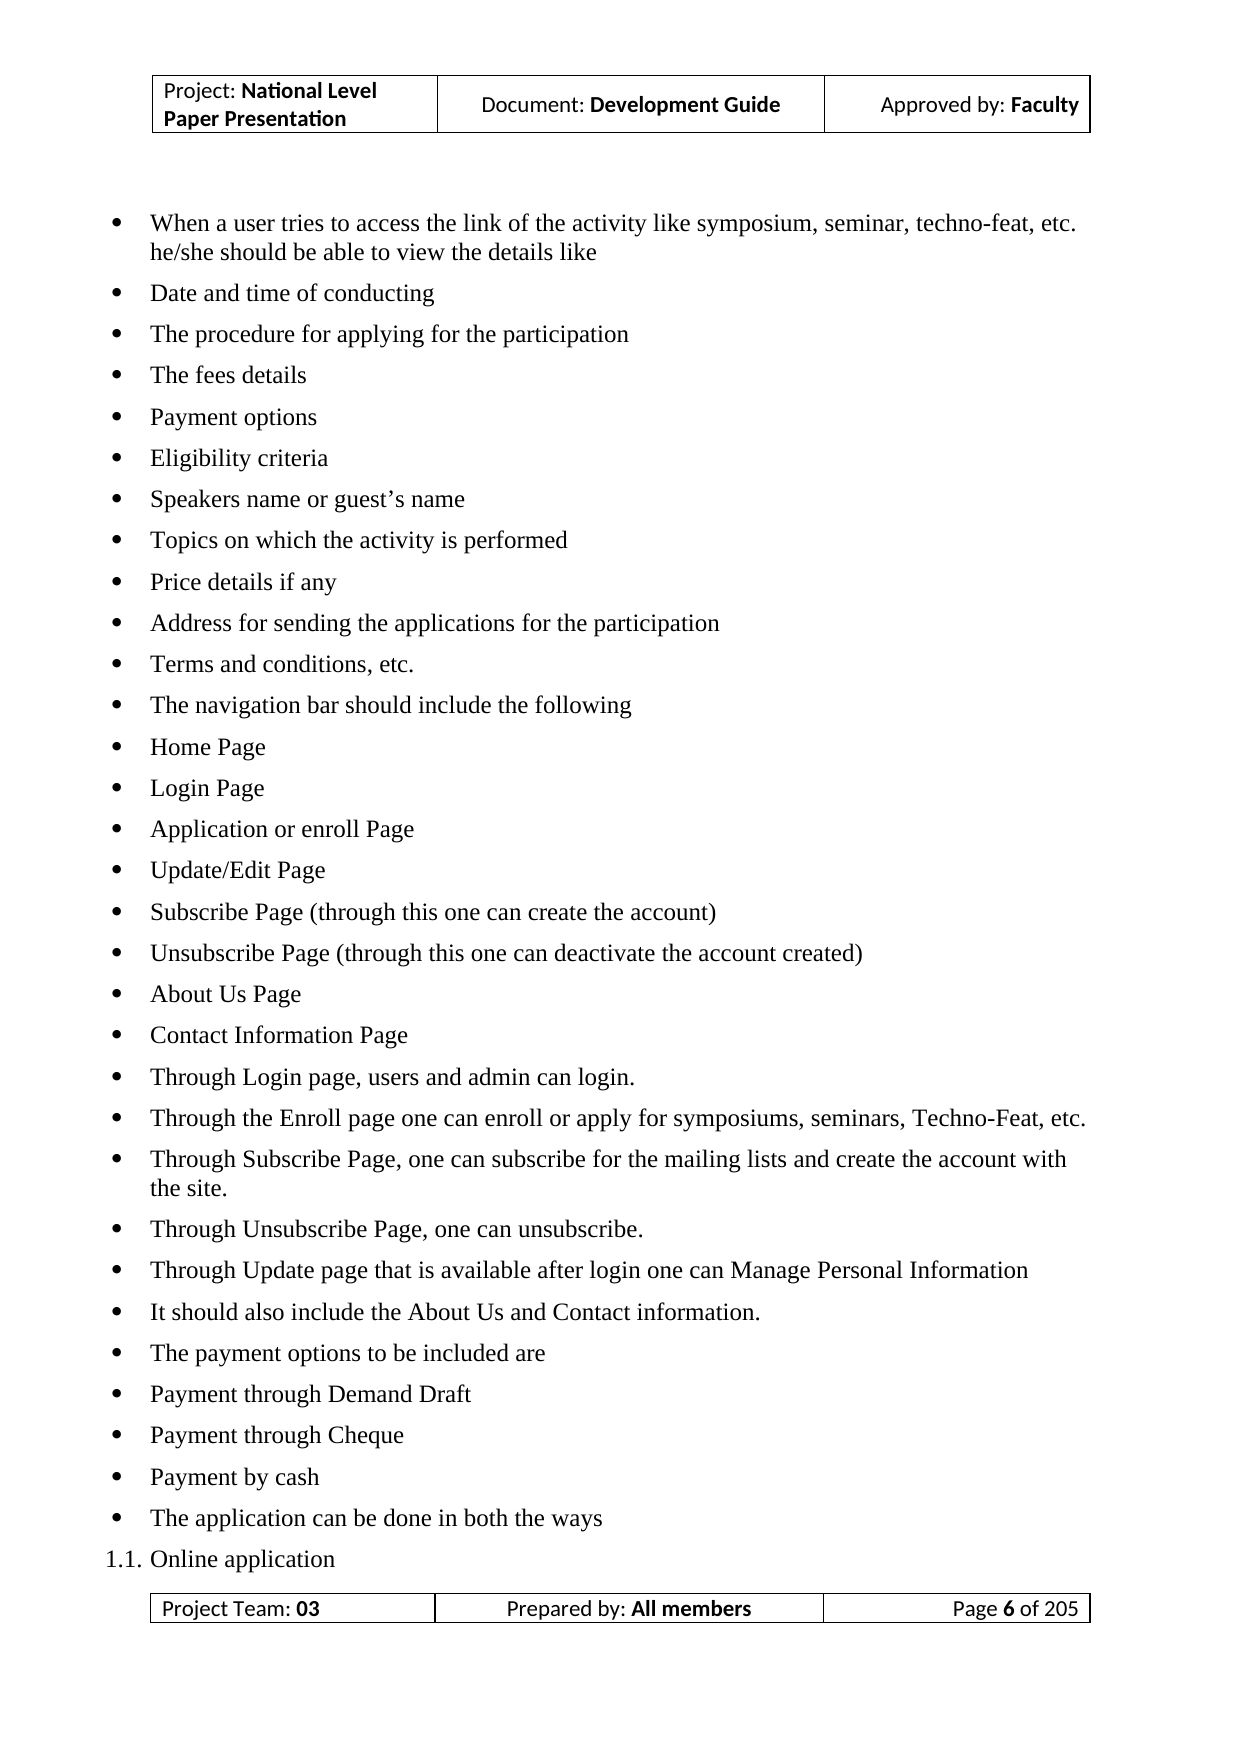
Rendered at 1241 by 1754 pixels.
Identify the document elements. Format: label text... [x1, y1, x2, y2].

list About Us Page [112, 979, 1090, 1008]
list Through Update page that is available after login one can Manage Personal Information [112, 1255, 1090, 1284]
list Update/Edit Page [112, 855, 1090, 884]
list Address for sending the applications for the participation [112, 608, 1090, 637]
list Online application [105, 1544, 1090, 1573]
list Through Login page, users and admin can login. [112, 1062, 1090, 1090]
list The fees details [112, 360, 1090, 389]
list Subscribe Page (through this one can create the account) [112, 897, 1090, 925]
list Login Page [112, 773, 1090, 802]
list The procedure for applying for the participation [112, 319, 1090, 348]
list Payment through Cheque [112, 1420, 1090, 1449]
list Payment through Demand Draft [112, 1379, 1090, 1408]
list Terms and conditions, etc. [112, 649, 1090, 678]
list Payment options [112, 402, 1090, 430]
list Unsubscribe Page (through this one can deactivate the account created) [112, 938, 1090, 967]
list The application can be done in both the ways [112, 1503, 1090, 1532]
list Home Page [112, 732, 1090, 760]
list The payment options to be included are [112, 1338, 1090, 1367]
list Eligibility criteria [112, 443, 1090, 472]
list Contact Information Page [112, 1020, 1090, 1049]
list Price details if any [112, 567, 1090, 595]
list When a user tries to access the link of the activity like symposium, seminar, techno-feat, etc. he/she should be able to view the details like [112, 208, 1090, 265]
list The navigation bar should include the following [112, 690, 1090, 719]
list Through Unsubscribe Page, one can unsubscribe. [112, 1214, 1090, 1243]
list Through the Enroll page one can enroll or apply for symposiums, seminars, Techno-Feat, etc. [112, 1103, 1090, 1132]
list Through Subscribe Page, one can subscribe for the mailing lists and create the account with the site. [112, 1144, 1090, 1202]
list Speakers name or guest’s name [112, 484, 1090, 513]
list Payment by cash [112, 1462, 1090, 1490]
list Topics on which the activity is performed [112, 525, 1090, 554]
list Application or enroll Page [112, 814, 1090, 843]
list It should also include the About Us and Contact information. [112, 1297, 1090, 1325]
list Date and time of conducting [112, 278, 1090, 307]
